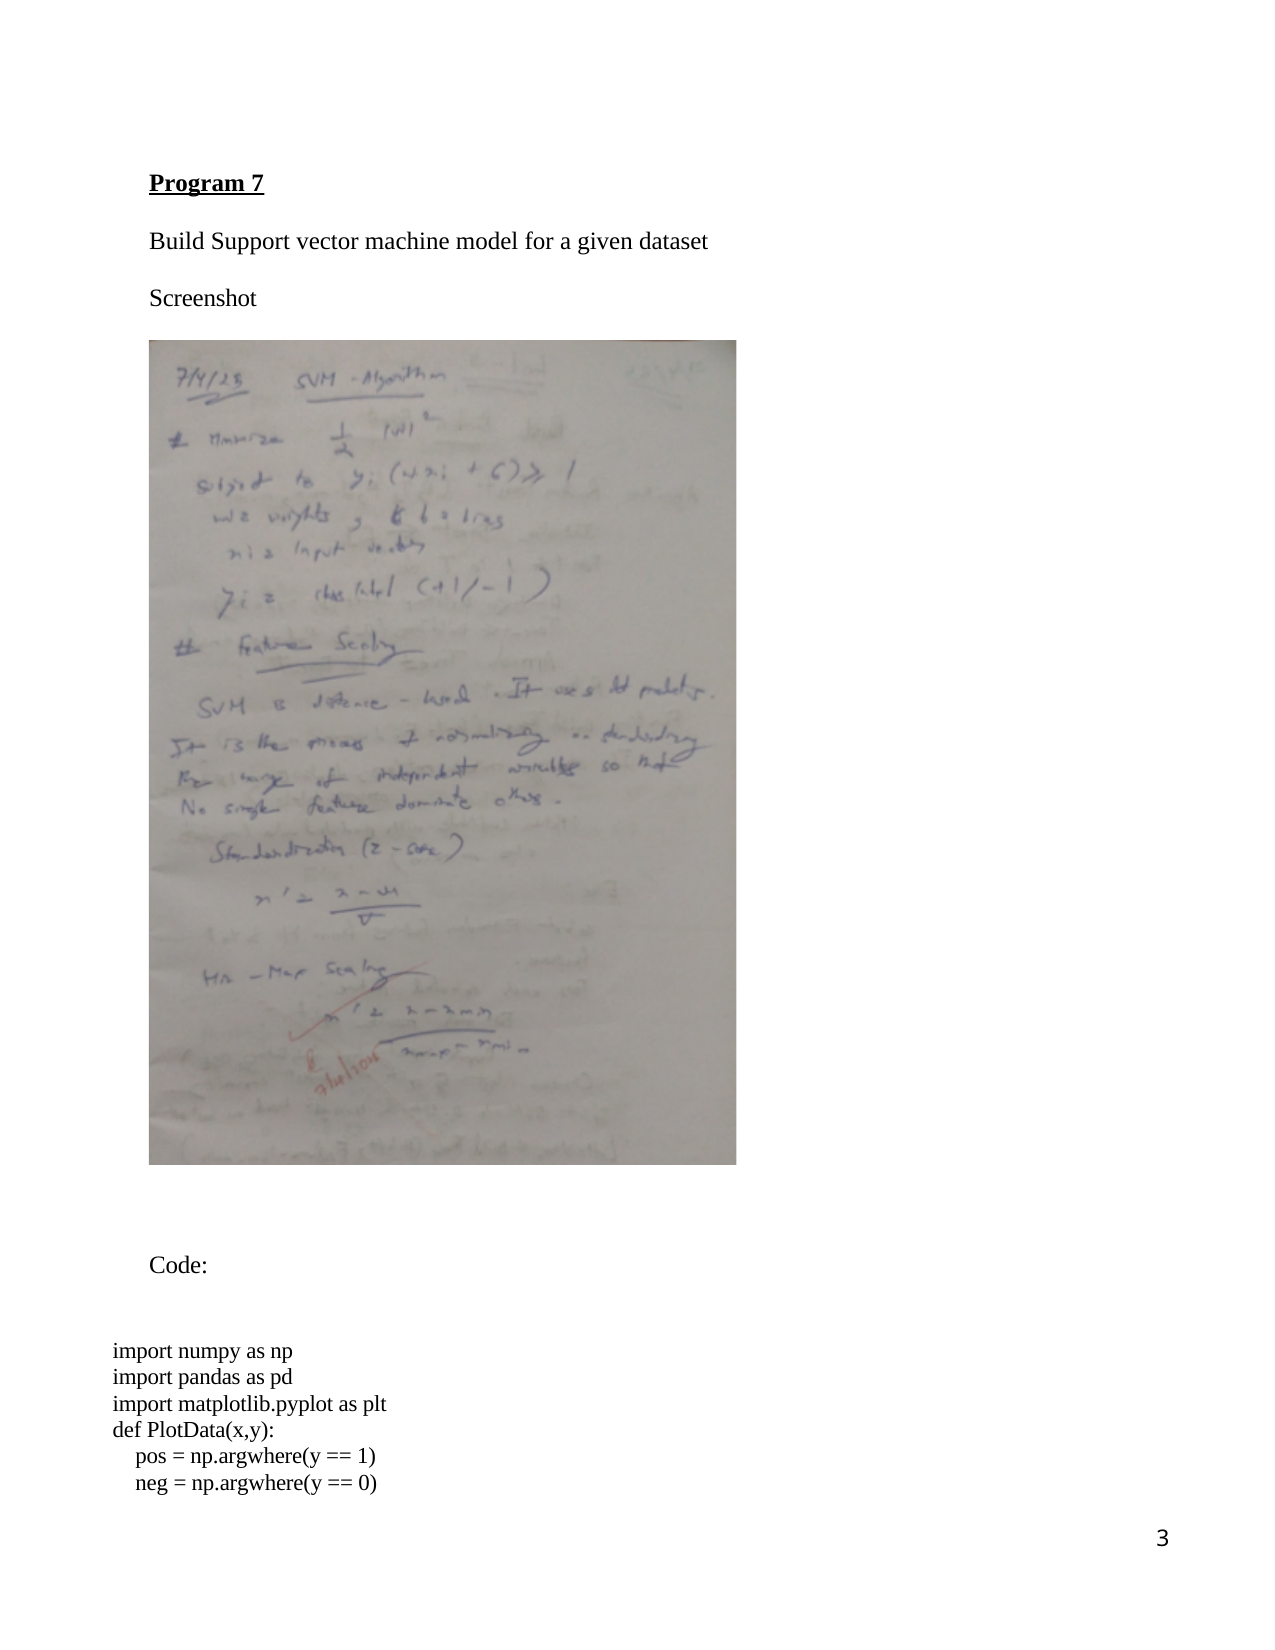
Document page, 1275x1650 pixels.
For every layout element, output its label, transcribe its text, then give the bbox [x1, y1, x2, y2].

text Code: [149, 1251, 1162, 1279]
subtitle Program 7 [149, 168, 1162, 197]
text import matplotlib.pyplot as plt [112, 1389, 1162, 1416]
text pos = np.argwhere(y == 1) [112, 1442, 1162, 1469]
text Screenshot [149, 283, 1162, 312]
text import numpy as np [112, 1337, 1162, 1363]
text Build Support vector machine model for a given dataset [149, 226, 1162, 254]
text import pandas as pd [112, 1363, 1162, 1389]
text def PlotData(x,y): [112, 1416, 1162, 1442]
text neg = np.argwhere(y == 0) [112, 1469, 1162, 1495]
picture [148, 340, 737, 1165]
